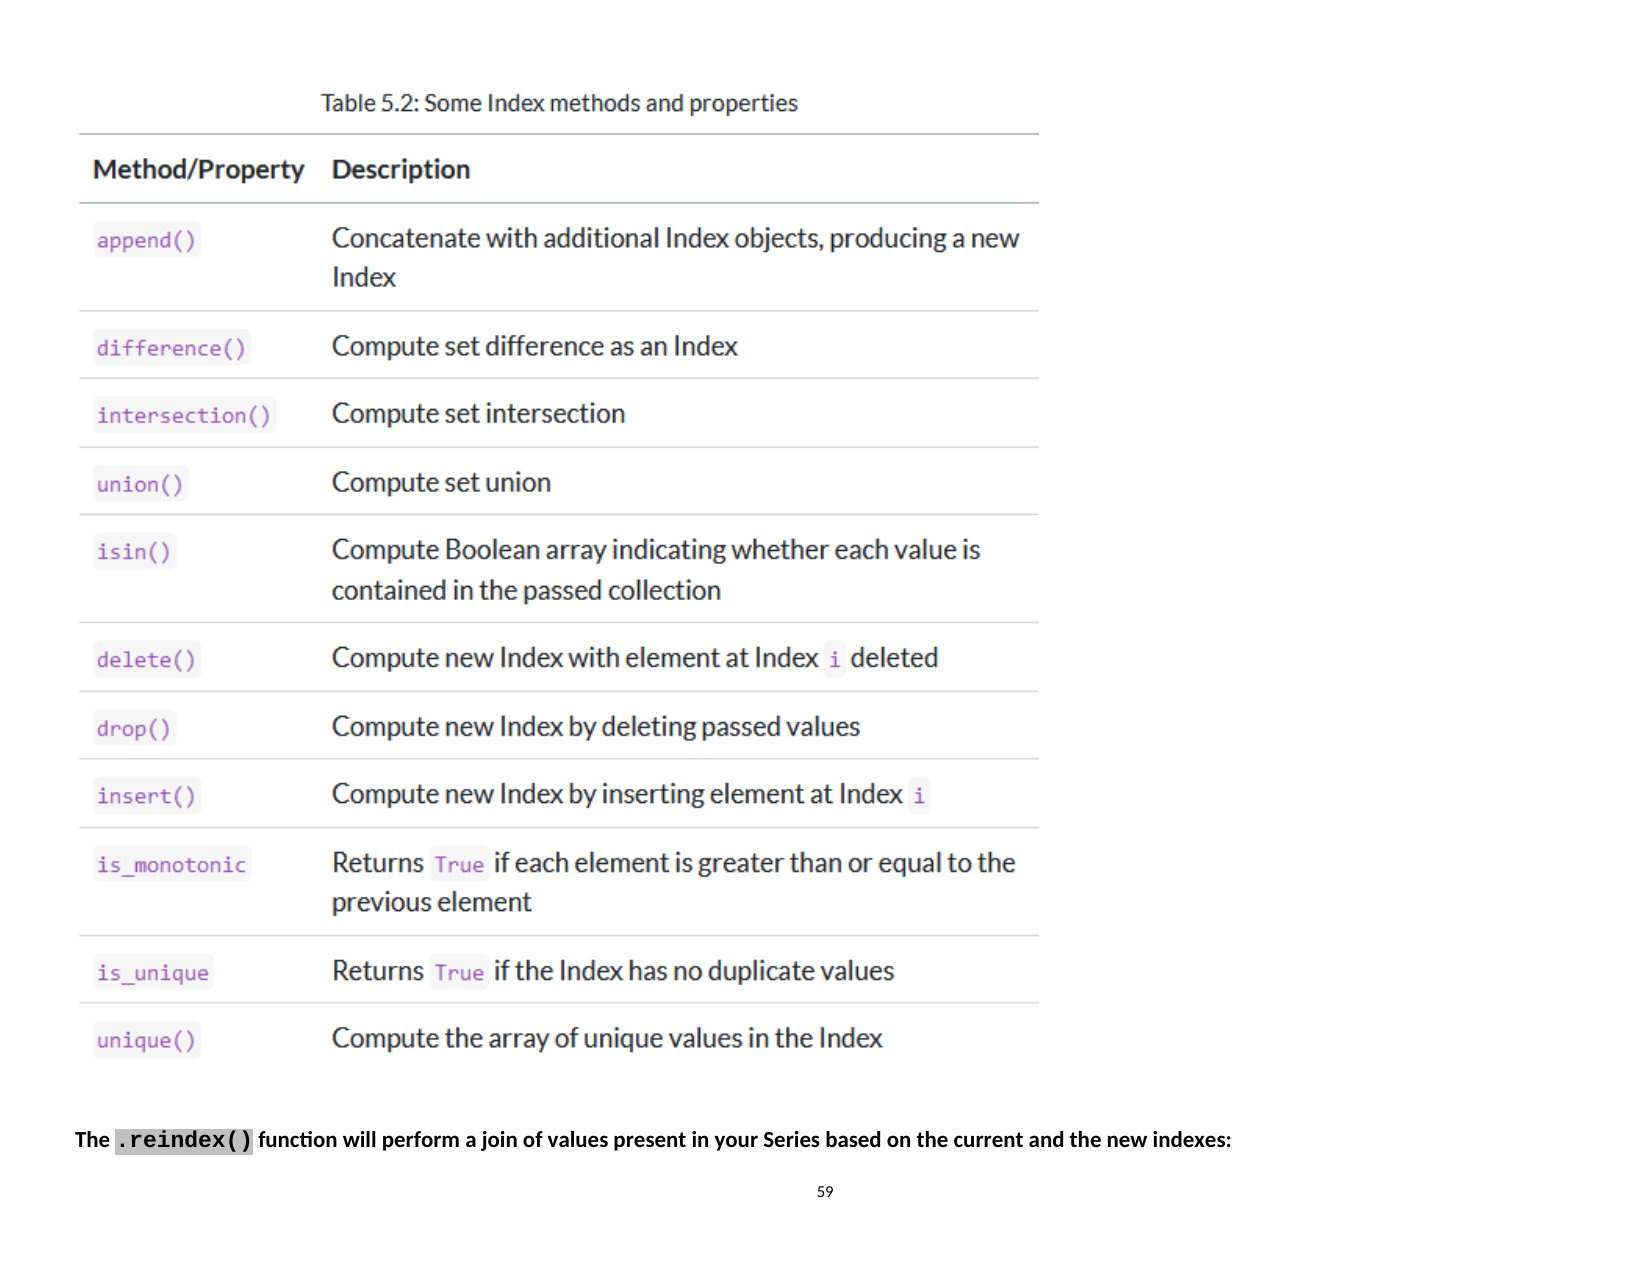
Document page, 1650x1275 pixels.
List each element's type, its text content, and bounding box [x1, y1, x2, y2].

text The .reindex() function will perform a join of values present in your Series based on the current and the new indexes: [75, 1126, 1575, 1155]
picture [75, 75, 1040, 1065]
